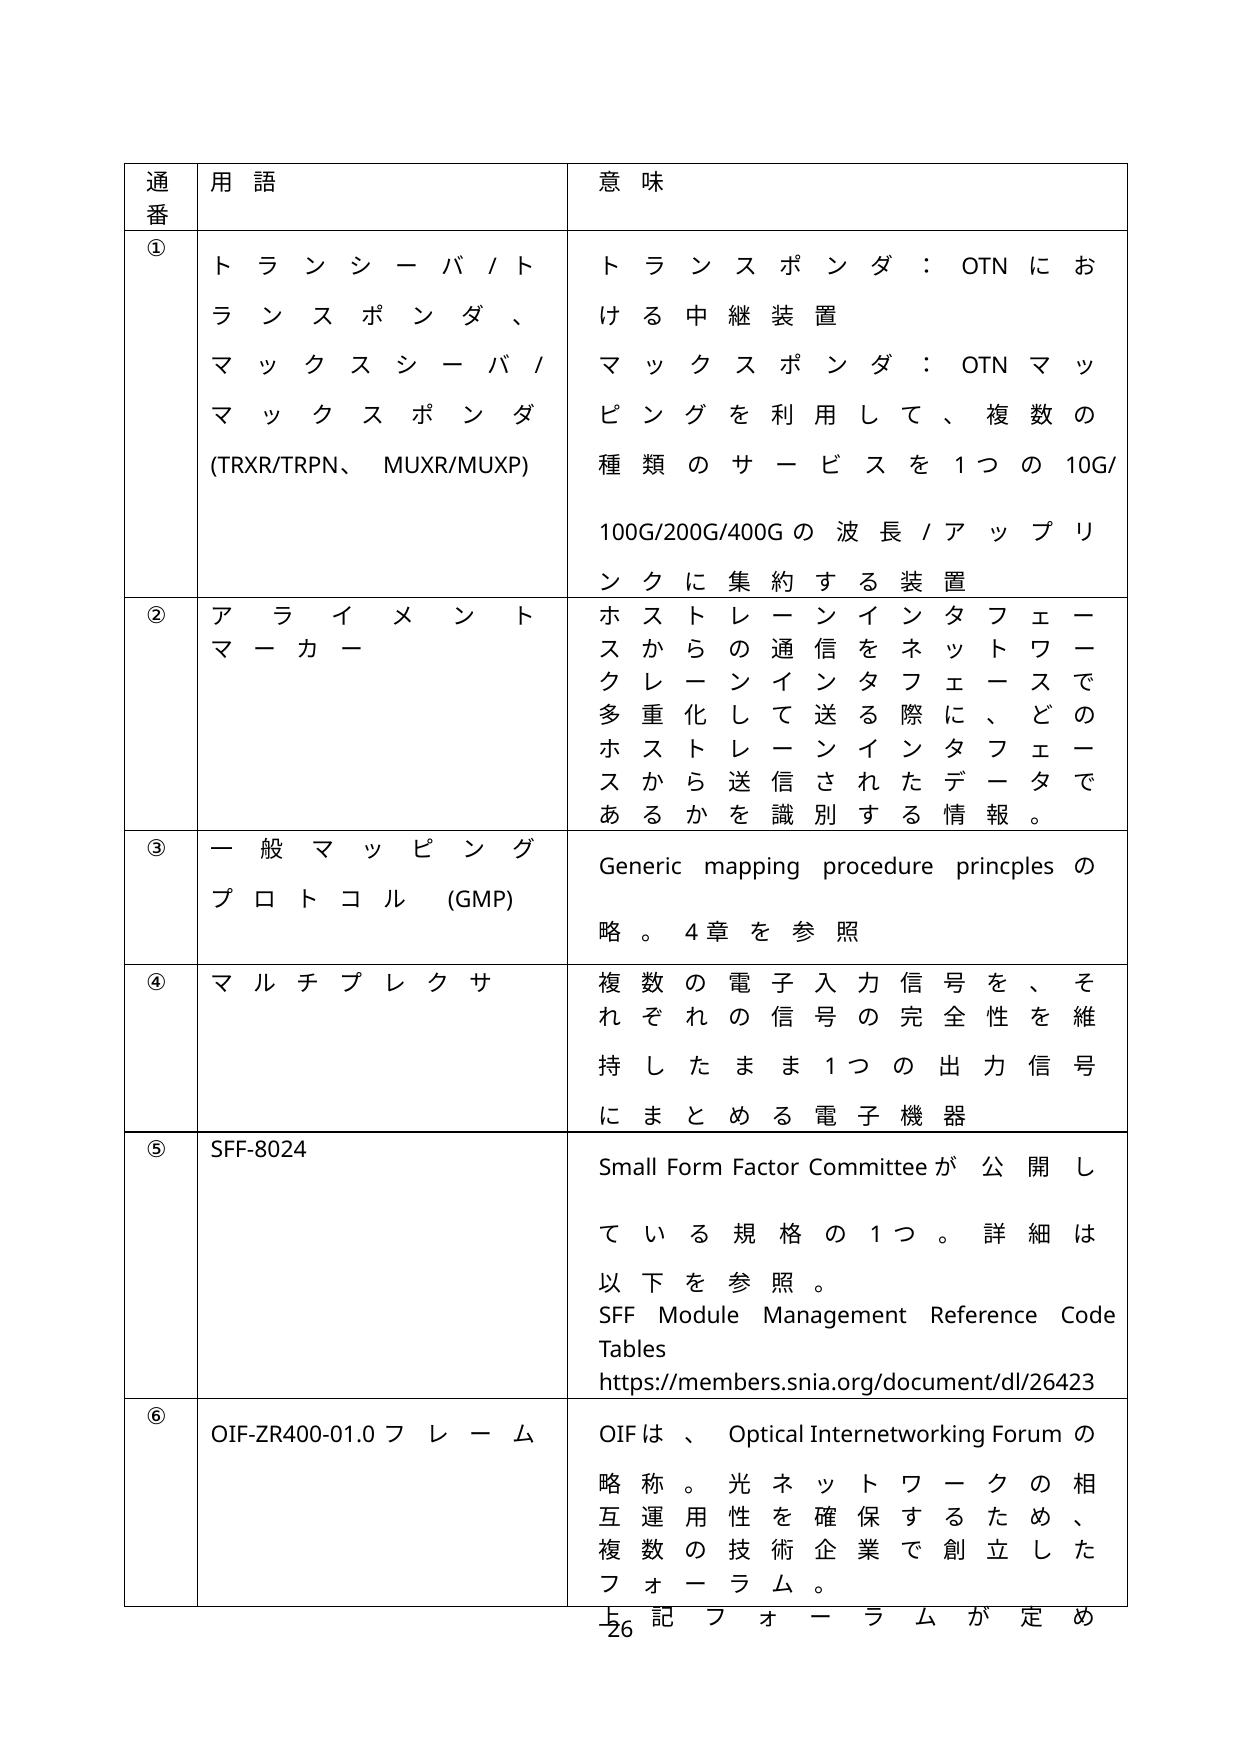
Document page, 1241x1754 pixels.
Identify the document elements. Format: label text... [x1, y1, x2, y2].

table_cell Generic mapping procedure princplesの略。4章を参照 [568, 831, 1127, 964]
table_header 通番 [125, 164, 197, 230]
table_cell OIF‑ZR400‑01.0 フレーム [198, 1399, 567, 1606]
table_cell [125, 965, 197, 1131]
table_cell トランシーバ/トランスポンダ、マックスシーバ/マックスポンダ (TRXR/TRPN、MUXR/MUXP) [198, 231, 567, 597]
table_cell [125, 1399, 197, 1606]
table_cell [125, 1133, 197, 1398]
table_cell [125, 831, 197, 964]
table_header 意味 [568, 164, 1127, 230]
table_cell トランスポンダ：OTNにおける中継装置 マックスポンダ：OTNマッピングを利用して、複数の種類のサービスを1つの10G/100G/200G/400Gの波長/アップリンクに集約する装置 [568, 231, 1127, 597]
table_cell SFF-8024 [198, 1133, 567, 1398]
table_cell 複数の電子入力信号を、それぞれの信号の完全性を維持したまま1つの出力信号にまとめる電子機器 [568, 965, 1127, 1131]
table_cell OIFは、Optical Internetworking Forumの略称。光ネットワークの相互運用性を確保するため、複数の技術企業で創立したフォーラム。 上記フォーラムが定めた、400ZRのインプリメンテーションドキュメントのこと。以下の参照。 https://www.oiforum.com/wp-content/uploads/OIF-400ZR-01.0_reduced2.pdf [568, 1399, 1127, 1606]
table_cell [125, 598, 197, 830]
table_cell アライメント マーカー [198, 598, 567, 830]
table_cell マルチプレクサ [198, 965, 567, 1131]
table_cell ホストレーンインタフェースからの通信をネットワークレーンインタフェースで多重化して送る際に、どのホストレーンインタフェースから送信されたデータであるかを識別する情報。 [568, 598, 1127, 830]
table_cell 一般マッピング プロトコル (GMP) [198, 831, 567, 964]
table_cell Small Form Factor Committeeが公開している規格の1つ。詳細は以下を参照。 SFF Module Management Reference Code Tables https://members.snia.org/document/dl/26423 [568, 1133, 1127, 1398]
table_cell [125, 231, 197, 597]
table_header 用語 [198, 164, 567, 230]
